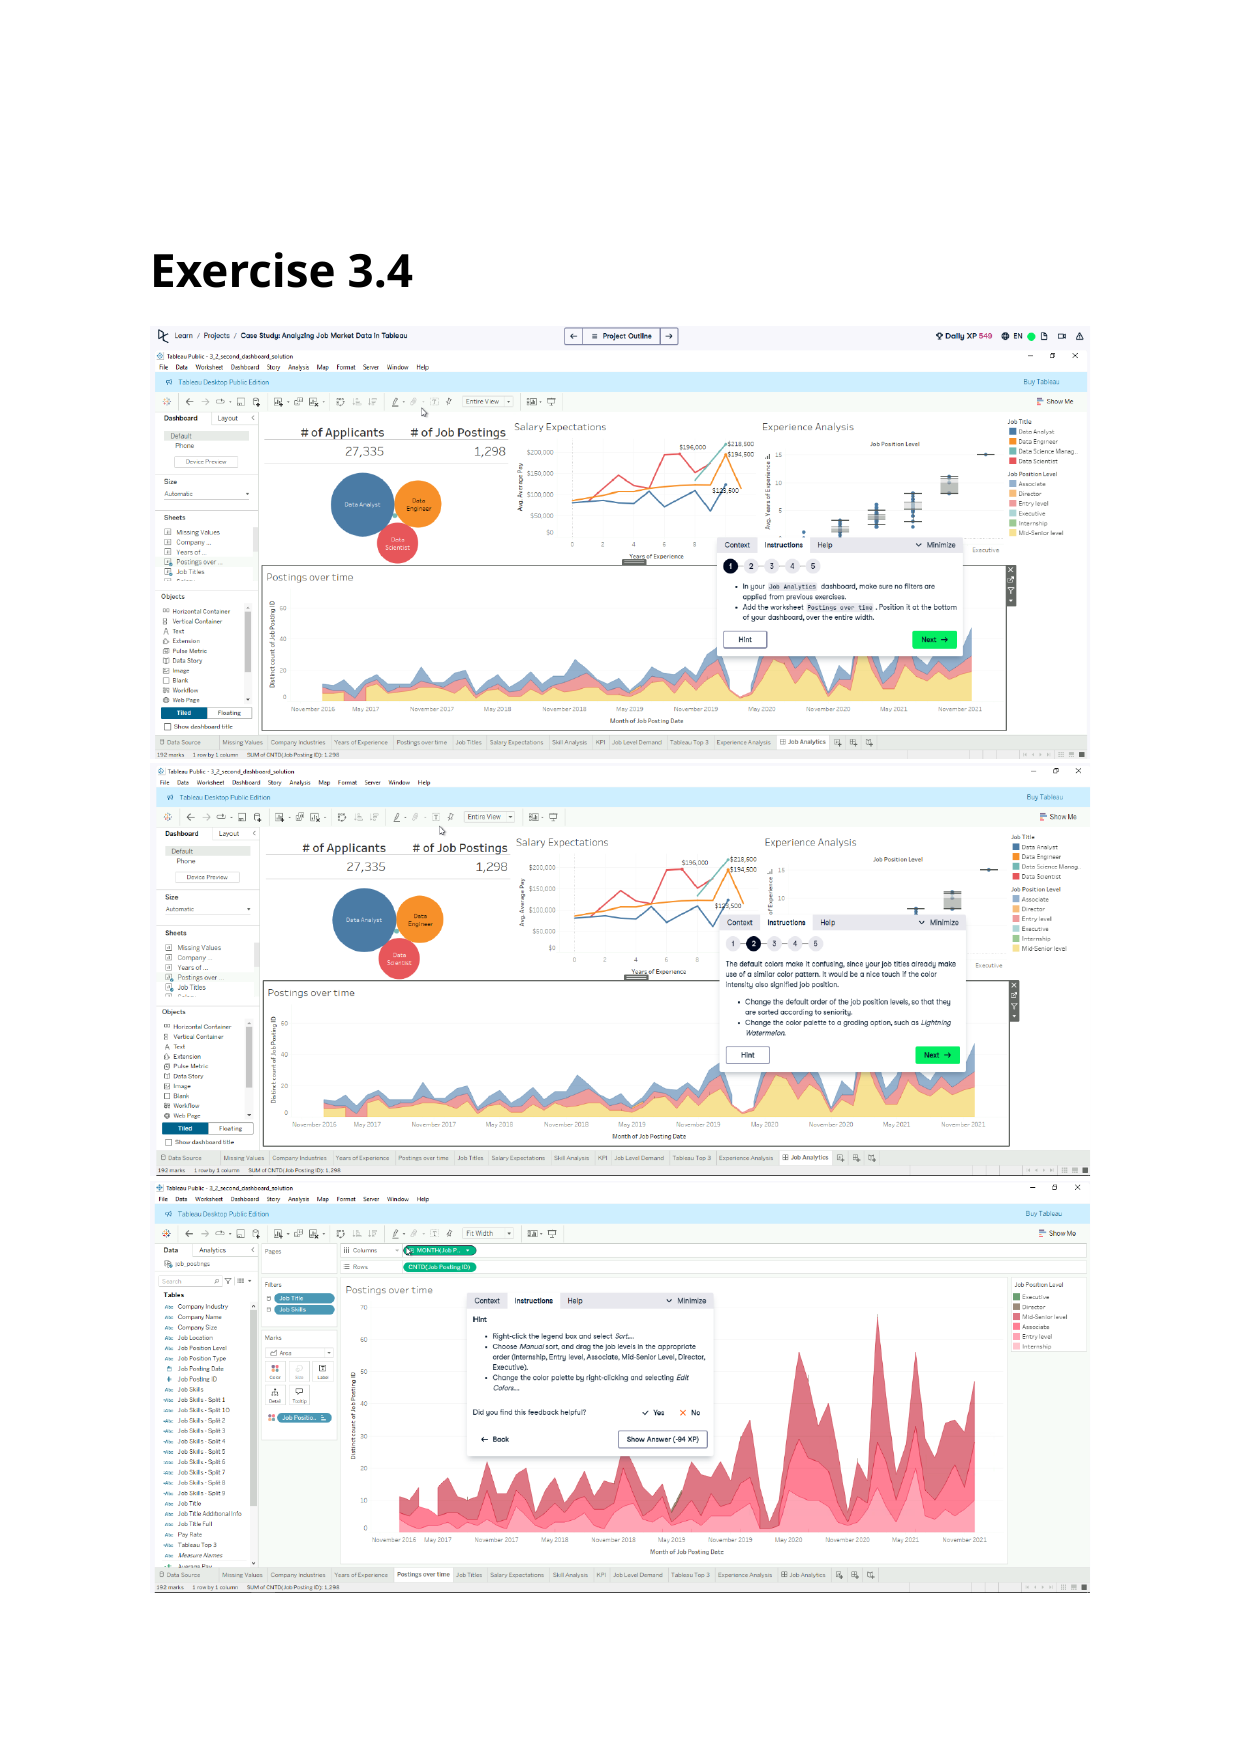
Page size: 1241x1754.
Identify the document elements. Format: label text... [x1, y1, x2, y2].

picture [150, 326, 1091, 759]
picture [150, 763, 1091, 1176]
text Exercise 3.4 [150, 238, 1090, 301]
picture [150, 1181, 1091, 1593]
